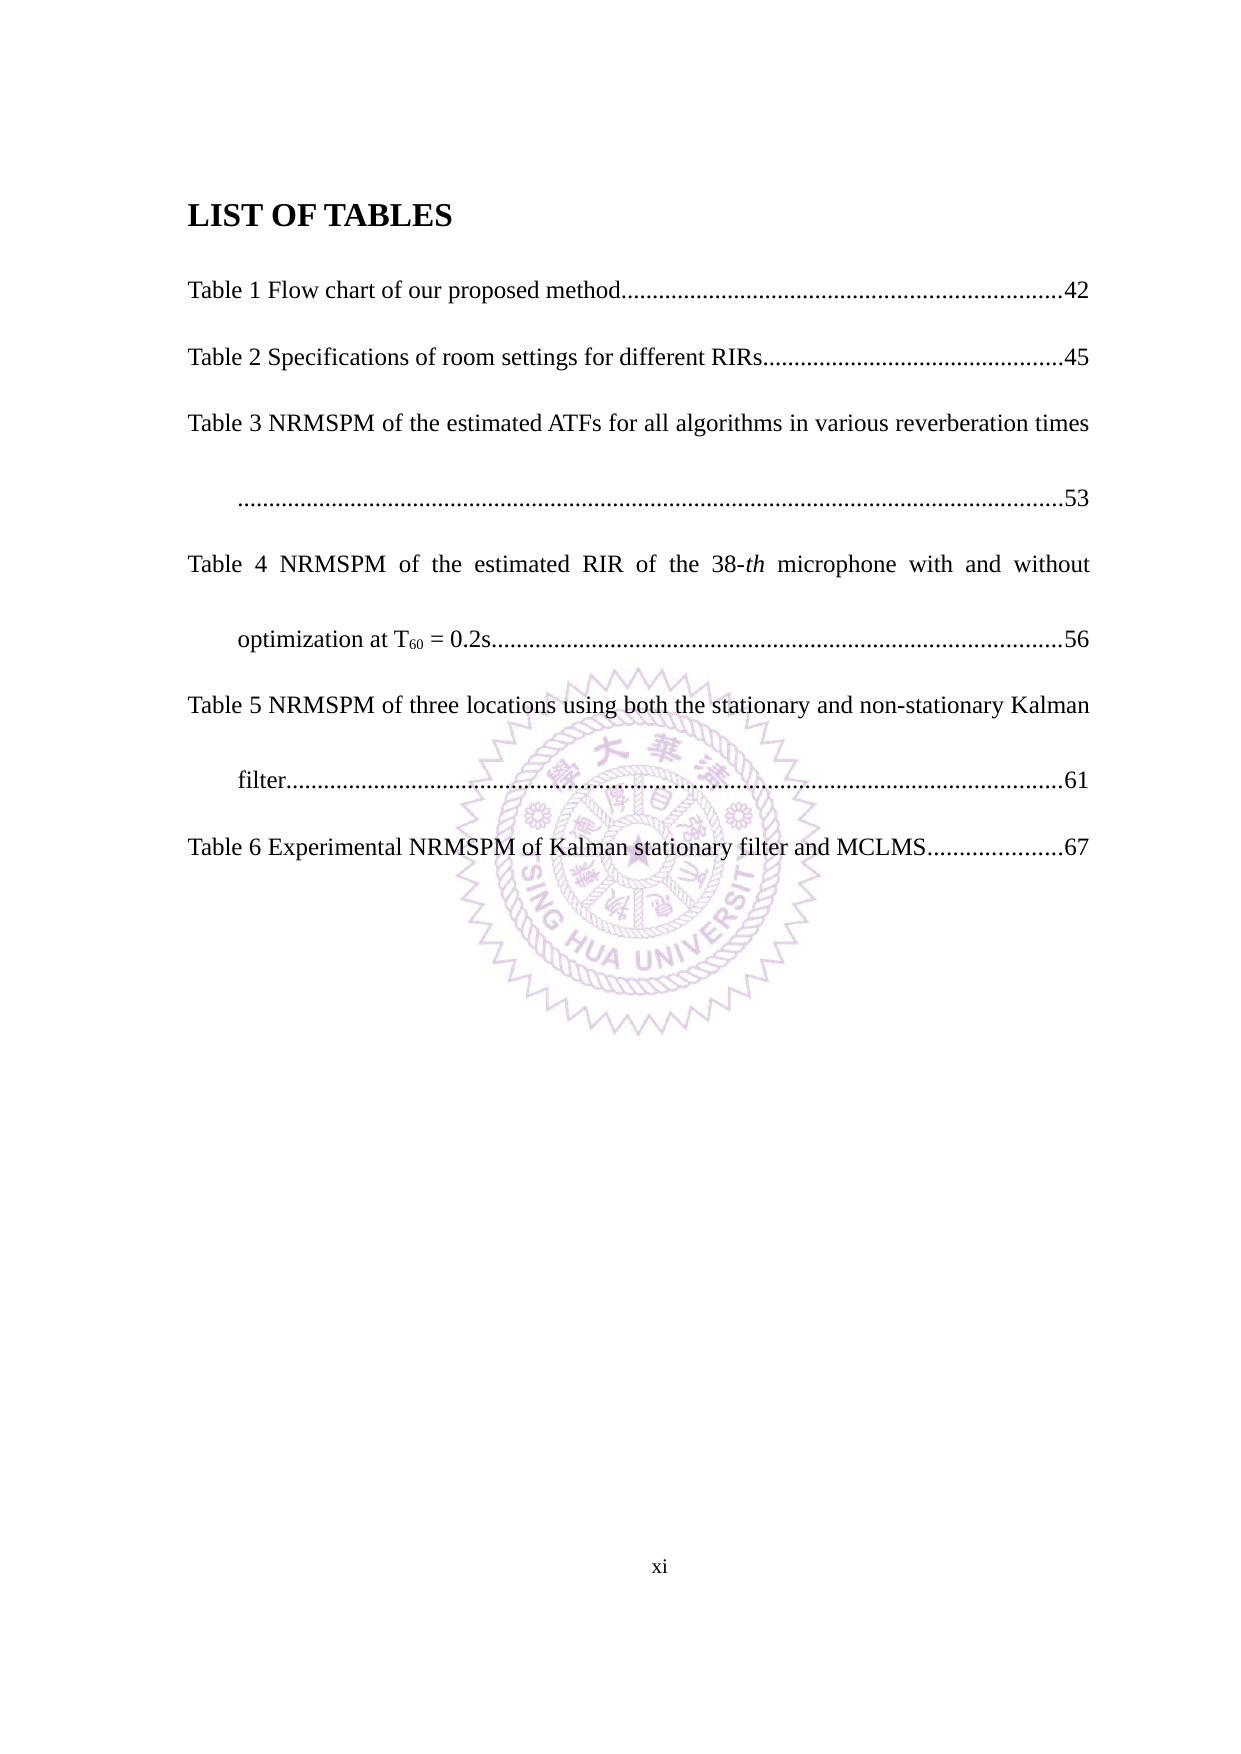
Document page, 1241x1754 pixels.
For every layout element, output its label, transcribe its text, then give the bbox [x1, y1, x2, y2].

picture [442, 798, 835, 827]
picture [442, 865, 835, 1046]
text Table 6 Experimental NRMSPM of Kalman stationary filter and MCLMS 67 [187, 827, 1090, 865]
picture [442, 658, 835, 686]
text Table 3 NRMSPM of the estimated ATFs for all algorithms in various reverberation times 53 [187, 403, 1090, 516]
text Table 1 Flow chart of our proposed method 42 [187, 271, 1090, 308]
text Table 2 Specifications of room settings for different RIRs 45 [187, 337, 1090, 375]
text Table 4 NRMSPM of the estimated RIR of the 38-th microphone with and without optimization at T60 = 0.2s 56 [187, 545, 1090, 657]
text Table 5 NRMSPM of three locations using both the stationary and non-stationary Kalman filter 61 [187, 686, 1090, 798]
subtitle LIST OF TABLES [187, 177, 1090, 252]
